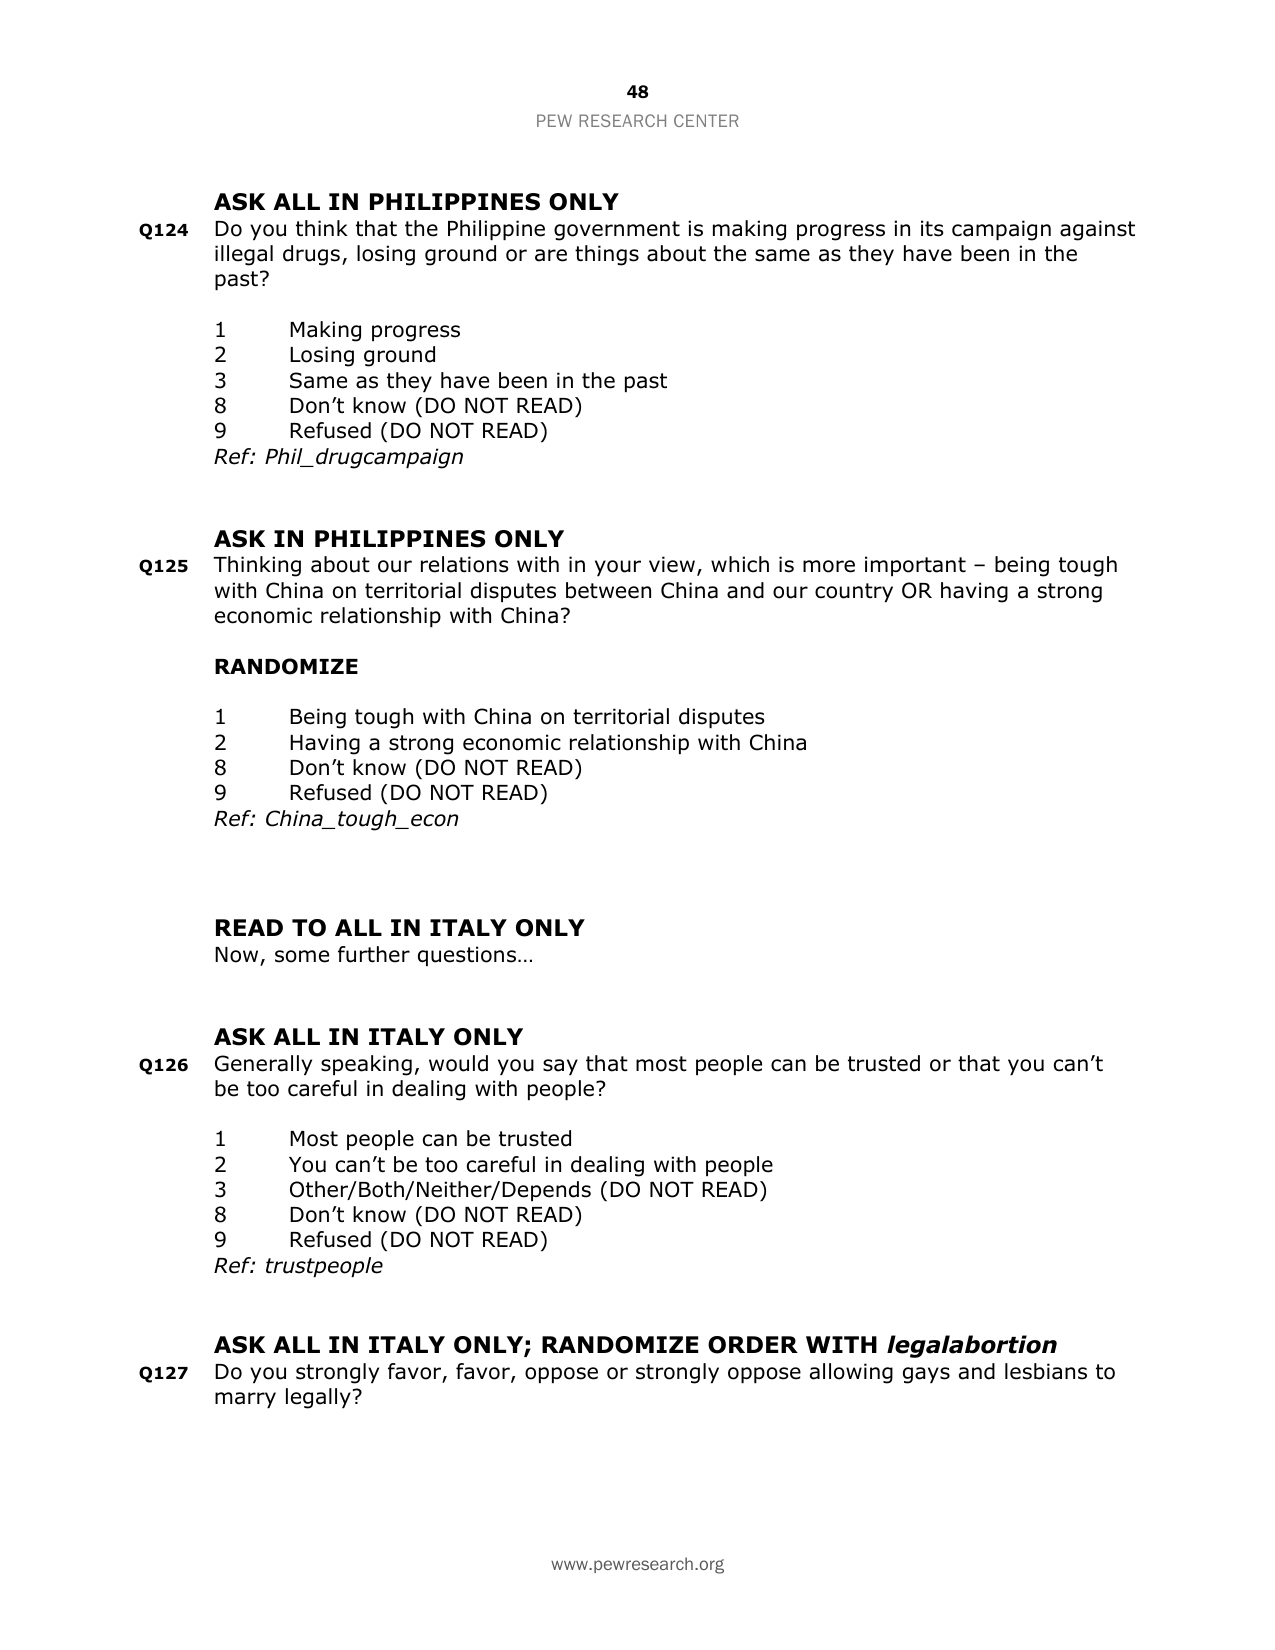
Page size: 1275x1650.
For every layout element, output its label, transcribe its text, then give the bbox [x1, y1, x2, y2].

text 8 Don’t know (DO NOT READ) [214, 1202, 1136, 1227]
text 8 Don’t know (DO NOT READ) [214, 754, 1136, 780]
text ASK ALL IN ITALY ONLY [214, 1022, 1136, 1050]
text 9 Refused (DO NOT READ) [214, 780, 1136, 805]
text Q127 Do you strongly favor, favor, oppose or strongly oppose allowing gays and lesbians to marry legally? [139, 1358, 1136, 1409]
text ASK ALL IN PHILIPPINES ONLY [214, 187, 1136, 215]
text 8 Don’t know (DO NOT READ) [214, 392, 1136, 418]
text Ref: trustpeople [214, 1252, 1136, 1278]
text 2 Having a strong economic relationship with China [214, 729, 1136, 754]
text ASK IN PHILIPPINES ONLY [214, 524, 1136, 552]
text Q126 Generally speaking, would you say that most people can be trusted or that you can’t be too careful in dealing with people? [139, 1050, 1136, 1102]
text 3 Same as they have been in the past [214, 367, 1136, 392]
text 1 Making progress [214, 317, 1136, 342]
text Q124 Do you think that the Philippine government is making progress in its campaign against illegal drugs, losing ground or are things about the same as they have been in the past? [139, 215, 1136, 291]
text 9 Refused (DO NOT READ) [214, 1227, 1136, 1252]
text 3 Other/Both/Neither/Depends (DO NOT READ) [214, 1176, 1136, 1202]
text READ TO ALL IN ITALY ONLY [139, 914, 1136, 942]
text ASK ALL IN ITALY ONLY; RANDOMIZE ORDER WITH legalabortion [214, 1331, 1136, 1358]
text Now, some further questions… [139, 942, 1136, 967]
text 9 Refused (DO NOT READ) [214, 418, 1136, 443]
text 2 You can’t be too careful in dealing with people [214, 1151, 1136, 1176]
text RANDOMIZE [214, 653, 1136, 678]
text 1 Being tough with China on territorial disputes [214, 704, 1136, 729]
text 1 Most people can be trusted [214, 1126, 1136, 1151]
text 2 Losing ground [214, 342, 1136, 367]
text Ref: China_tough_econ [139, 805, 1136, 830]
text Q125 Thinking about our relations with in your view, which is more important – being tough with China on territorial disputes between China and our country OR having a strong economic relationship with China? [139, 552, 1136, 628]
text Ref: Phil_drugcampaign [214, 443, 1136, 468]
